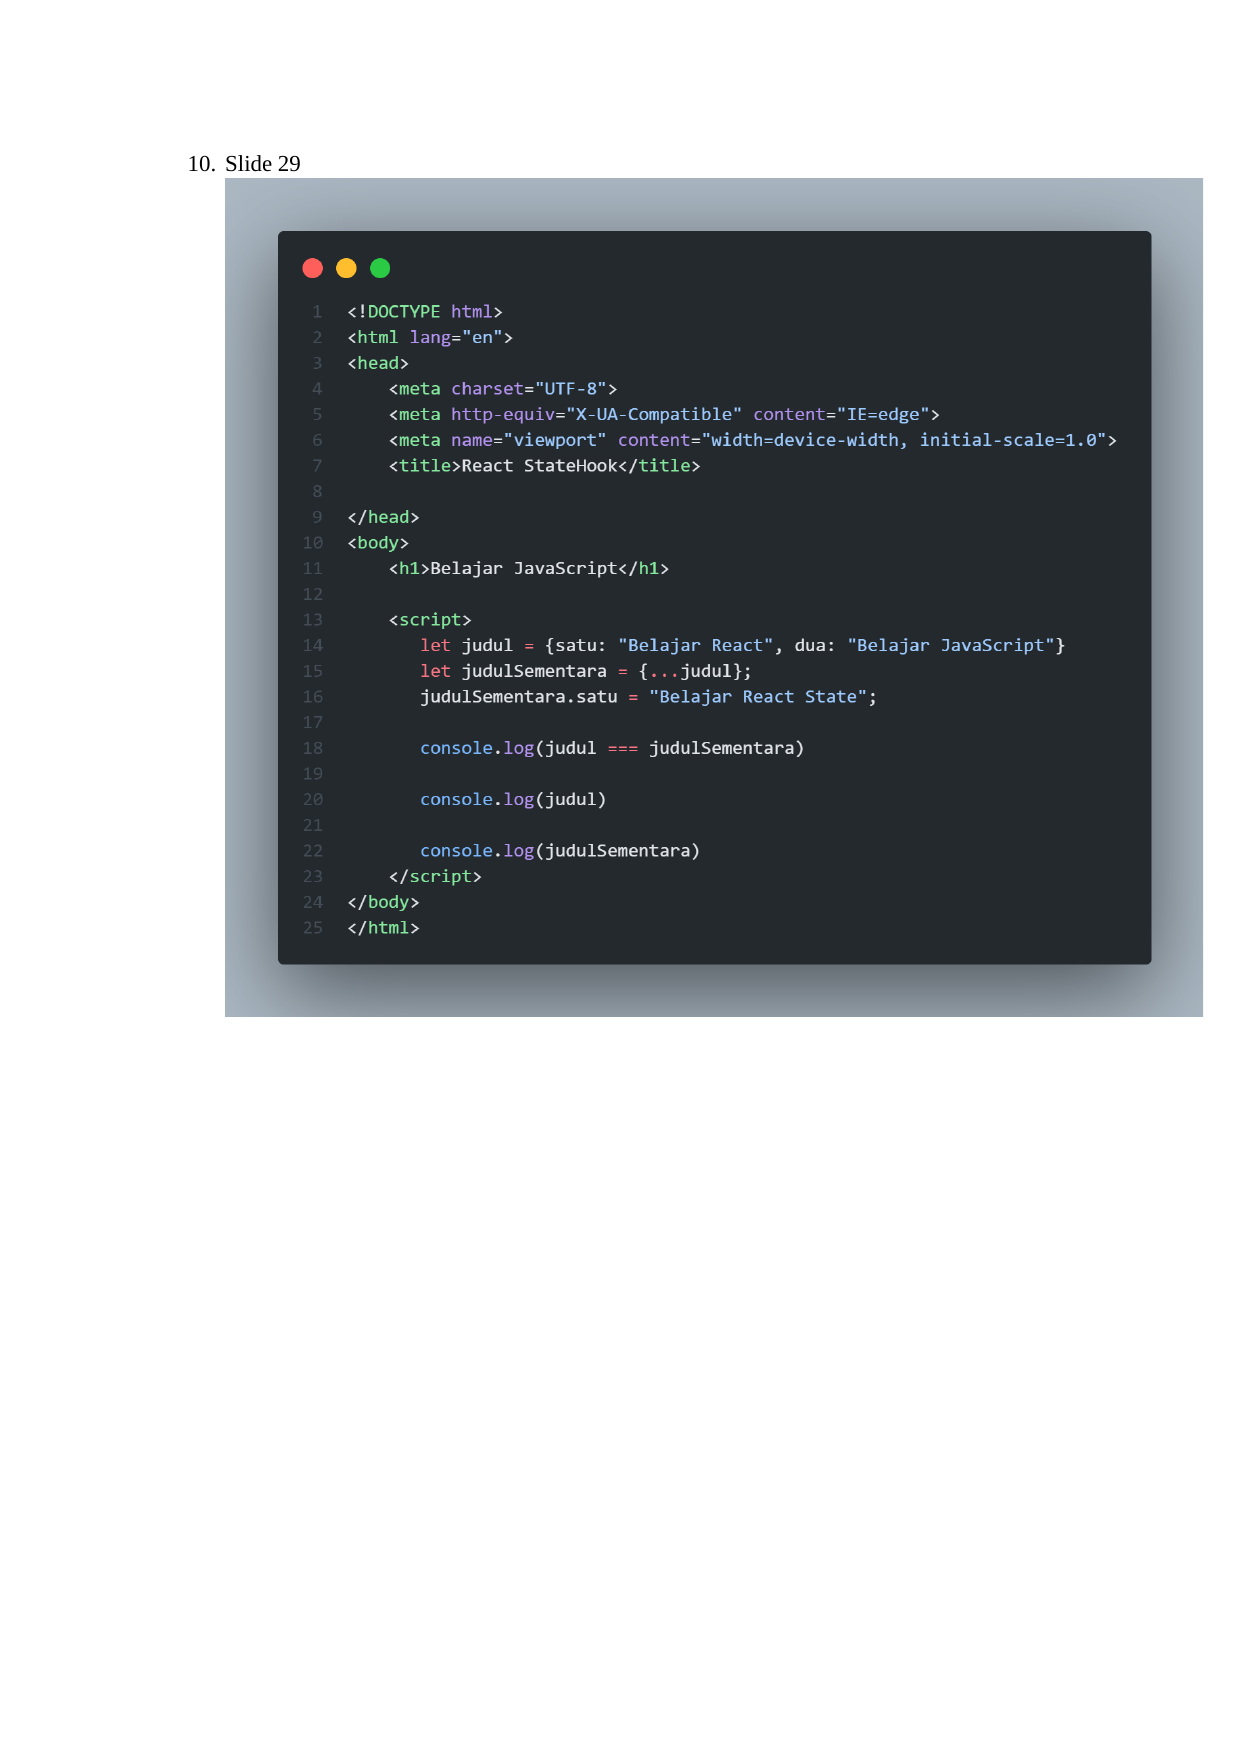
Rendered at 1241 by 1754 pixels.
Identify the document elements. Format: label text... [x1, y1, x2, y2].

picture [225, 178, 1204, 1017]
list Slide 29 [187, 150, 1090, 176]
